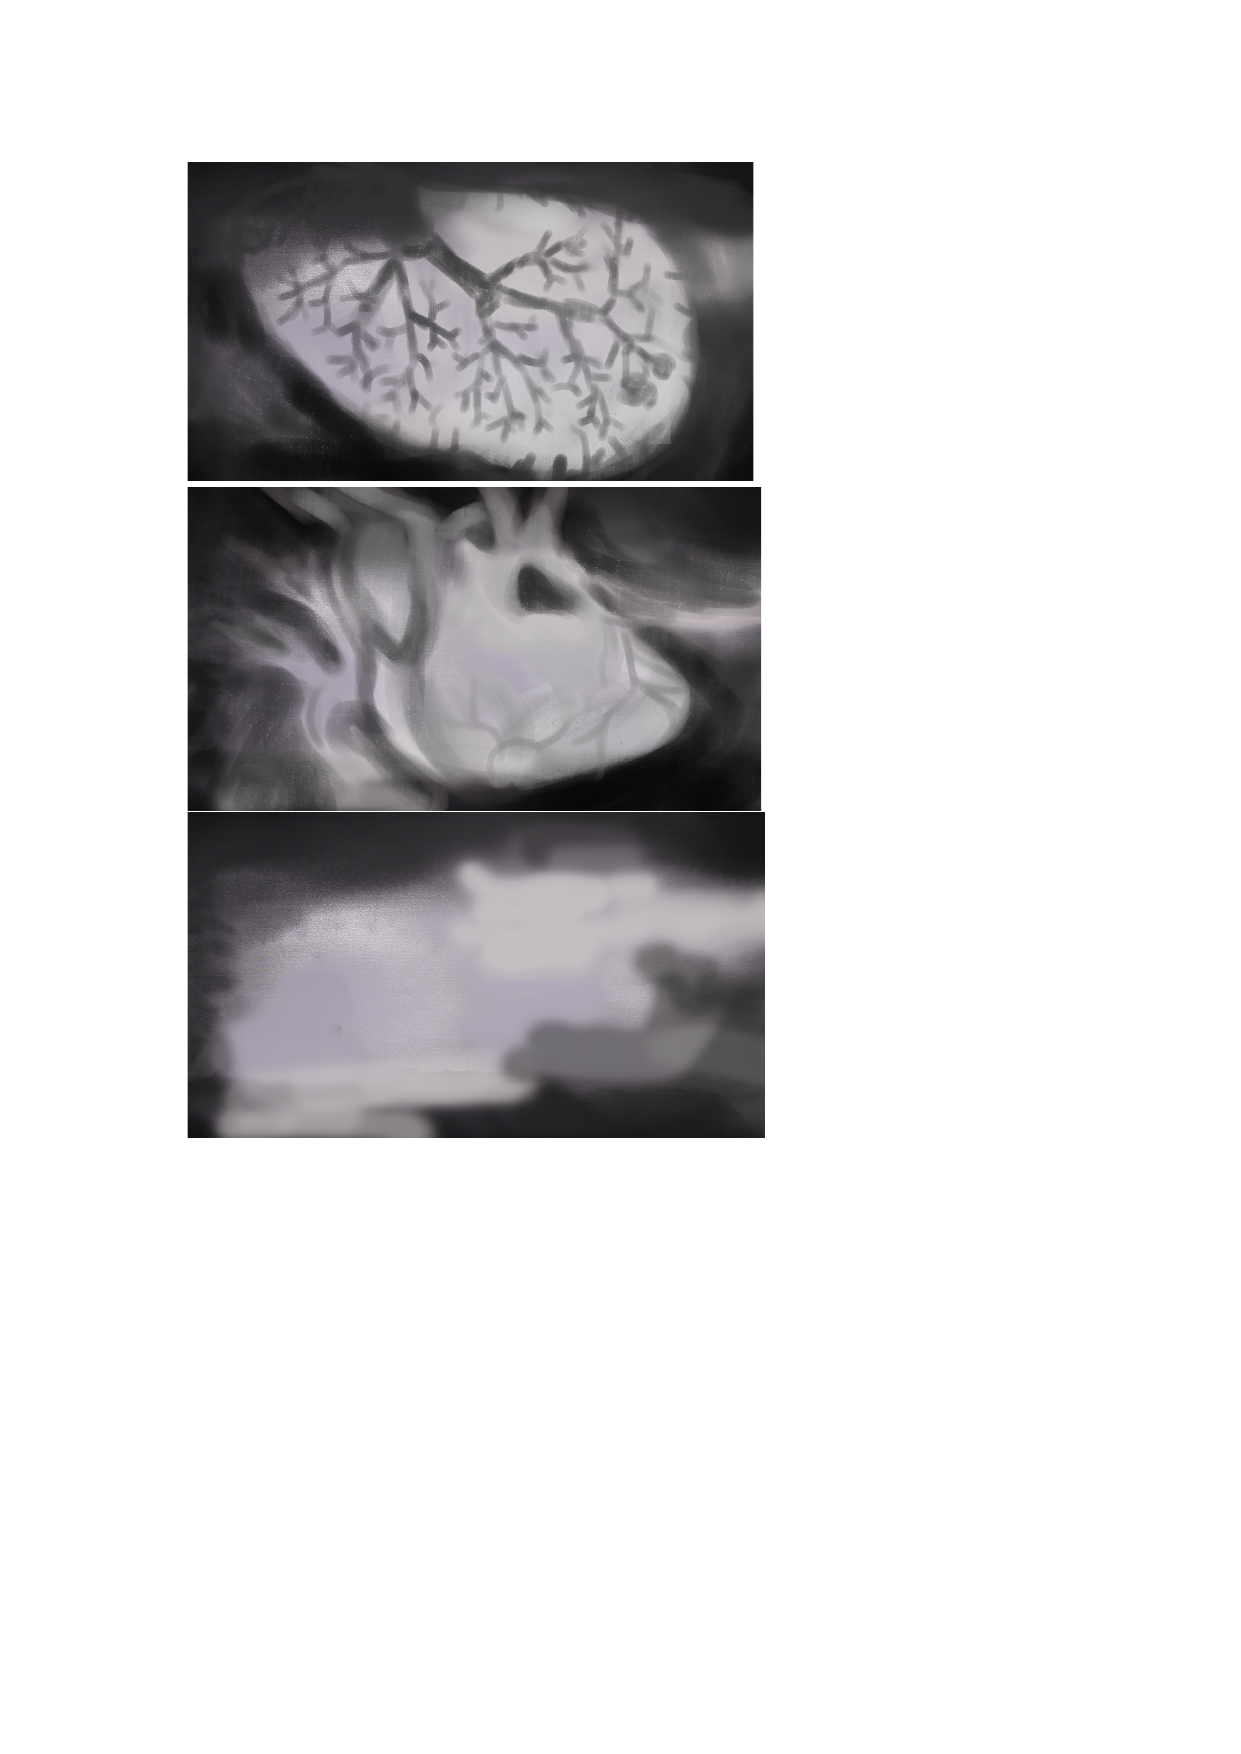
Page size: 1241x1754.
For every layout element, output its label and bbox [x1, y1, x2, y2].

picture [187, 812, 765, 1138]
picture [187, 162, 754, 481]
picture [187, 487, 762, 811]
